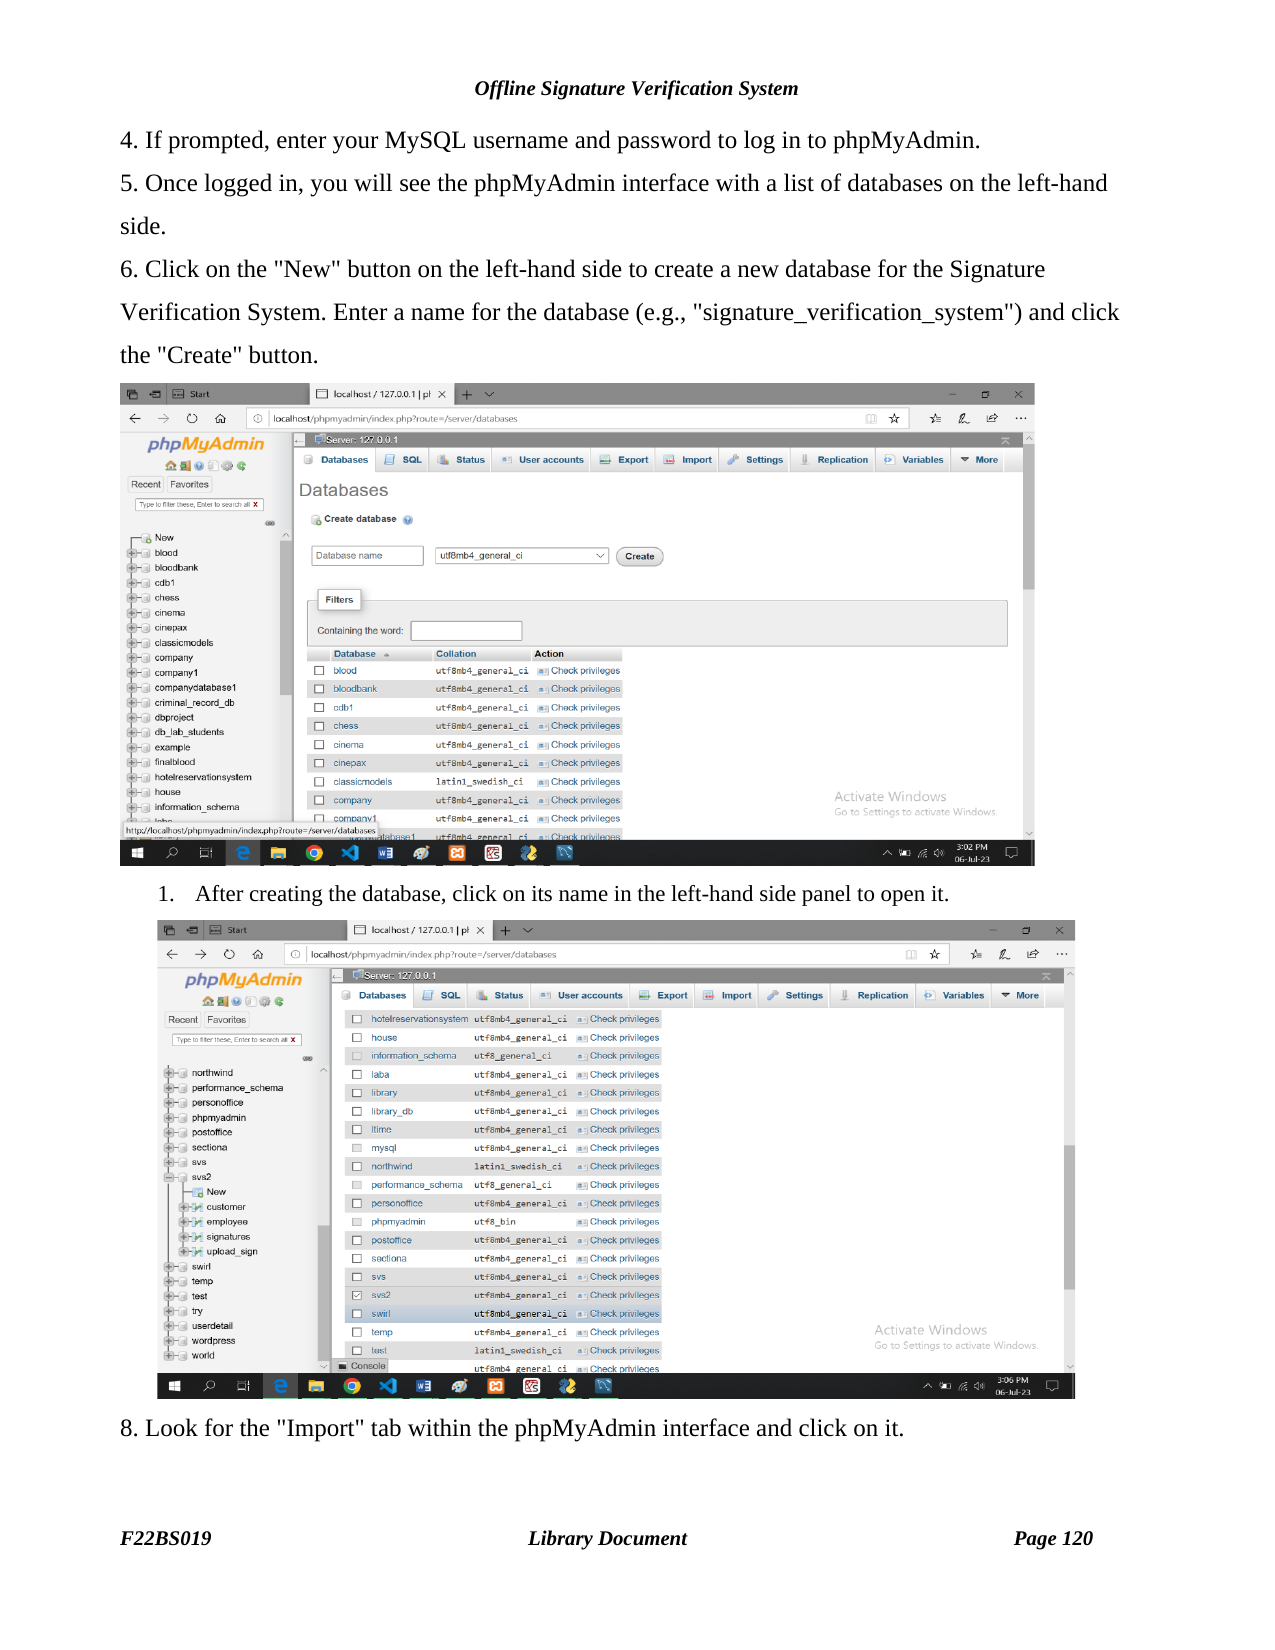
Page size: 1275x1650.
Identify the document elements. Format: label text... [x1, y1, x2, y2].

text 6. Click on the "New" button on the left-hand side to create a new database for the Signature [120, 254, 1155, 283]
picture [157, 920, 1076, 1399]
list After creating the database, click on its name in the left-hand side panel to open it. [157, 880, 1155, 907]
picture [120, 383, 1035, 866]
text Verification System. Enter a name for the database (e.g., "signature_verification_system") and click the "Create" button. [120, 297, 1155, 369]
text 8. Look for the "Import" tab within the phpMyAdmin interface and click on it. [120, 1413, 1155, 1442]
text 5. Once logged in, you will see the phpMyAdmin interface with a list of databases on the left-hand side. [120, 168, 1155, 240]
text 4. If prompted, enter your MySQL username and password to log in to phpMyAdmin. [120, 125, 1155, 154]
